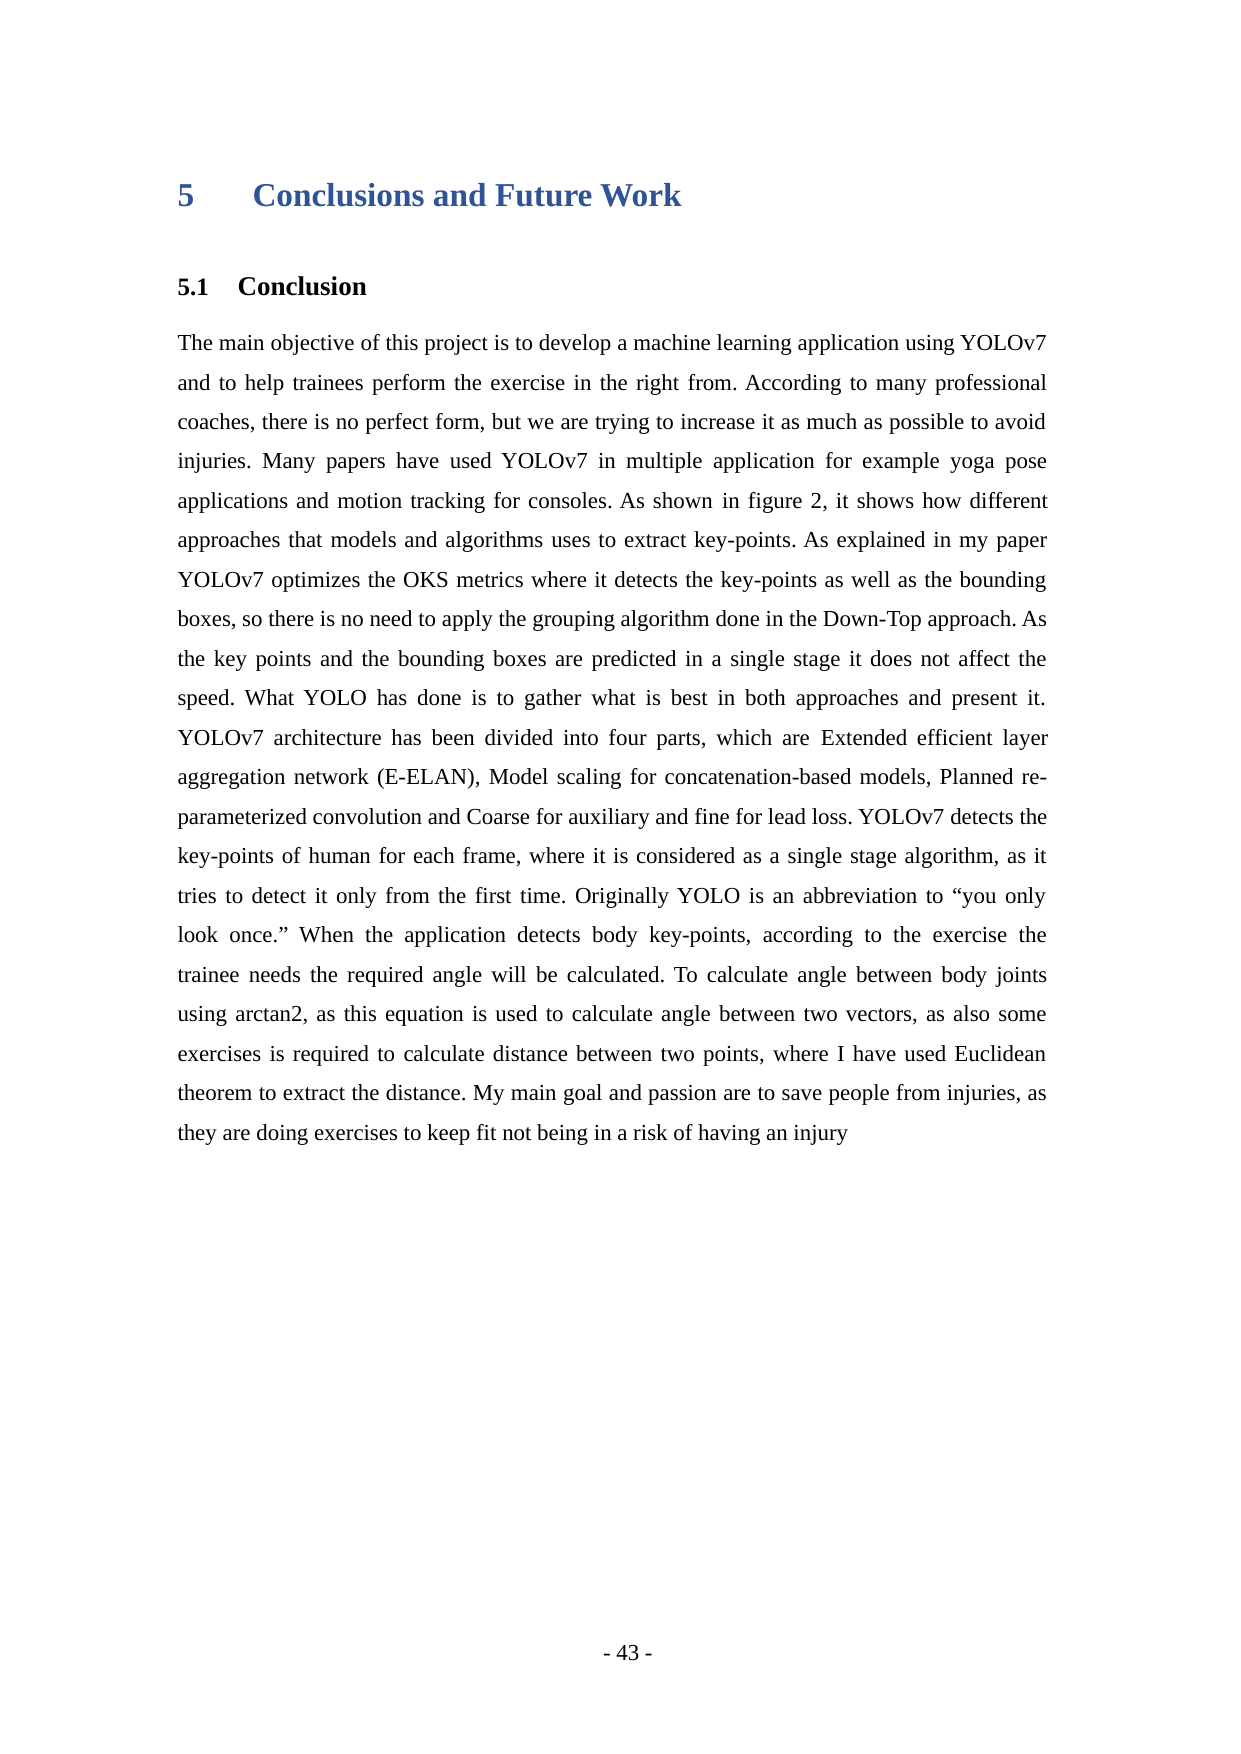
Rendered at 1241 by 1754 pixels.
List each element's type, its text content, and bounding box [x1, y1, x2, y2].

text The main objective of this project is to develop a machine learning application using YOLOv7 and to help trainees perform the exercise in the right from. According to many professional coaches, there is no perfect form, but we are trying to increase it as much as possible to avoid injuries. Many papers have used YOLOv7 in multiple application for example yoga pose applications and motion tracking for consoles. As shown in figure 2, it shows how different approaches that models and algorithms uses to extract key-points. As explained in my paper YOLOv7 optimizes the OKS metrics where it detects the key-points as well as the bounding boxes, so there is no need to apply the grouping algorithm done in the Down-Top approach. As the key points and the bounding boxes are predicted in a single stage it does not affect the speed. What YOLO has done is to gather what is best in both approaches and present it. YOLOv7 architecture has been divided into four parts, which are Extended efficient layer aggregation network (E-ELAN), Model scaling for concatenation-based models, Planned re-parameterized convolution and Coarse for auxiliary and fine for lead loss. YOLOv7 detects the key-points of human for each frame, where it is considered as a single stage algorithm, as it tries to detect it only from the first time. Originally YOLO is an abbreviation to “you only look once.” When the application detects body key-points, according to the exercise the trainee needs the required angle will be calculated. To calculate angle between body joints using arctan2, as this equation is used to calculate angle between two vectors, as also some exercises is required to calculate distance between two points, where I have used Euclidean theorem to extract the distance. My main goal and passion are to save people from injuries, as they are doing exercises to keep fit not being in a risk of having an injury [177, 329, 1048, 1145]
subtitle Conclusion [177, 270, 1048, 301]
subtitle Conclusions and Future Work [177, 175, 1048, 213]
